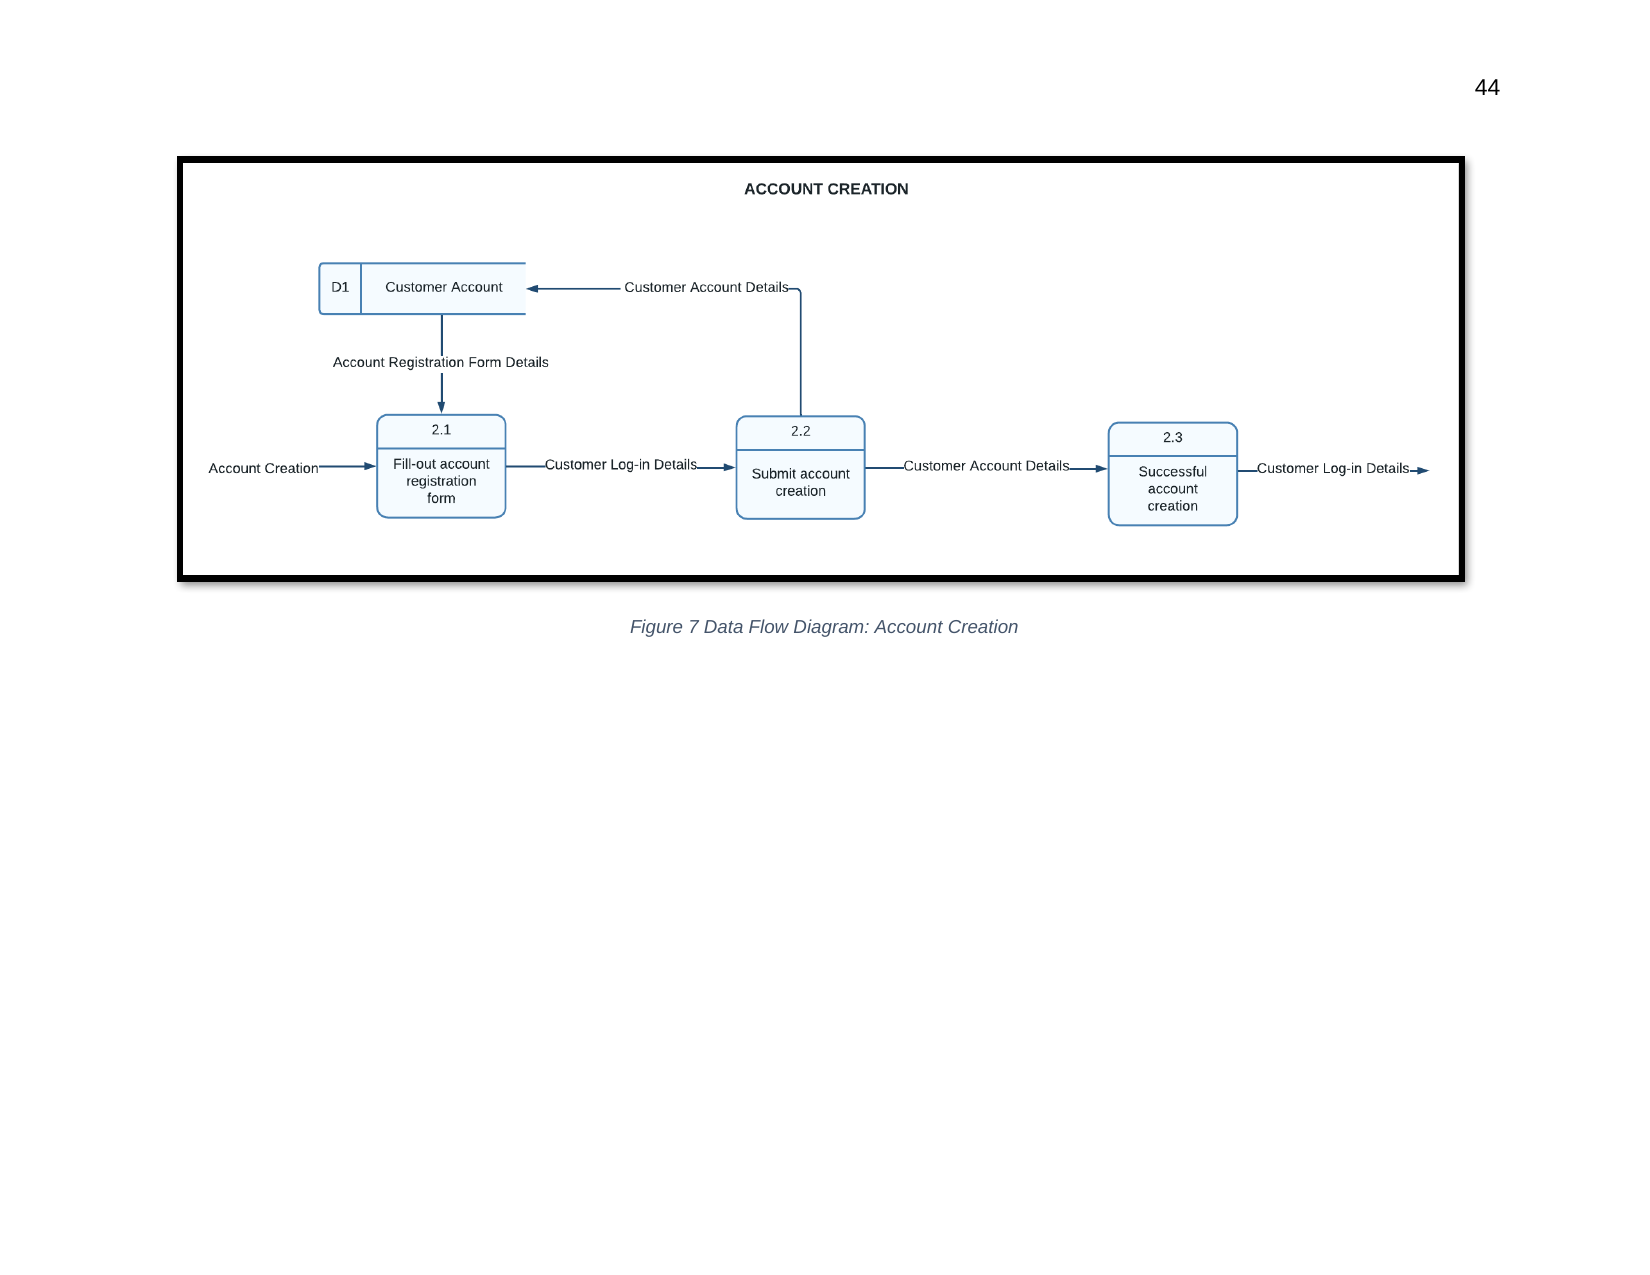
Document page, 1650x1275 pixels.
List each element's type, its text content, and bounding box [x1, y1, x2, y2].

text Figure 7 Data Flow Diagram: Account Creation [150, 616, 1500, 637]
picture [183, 163, 1459, 575]
